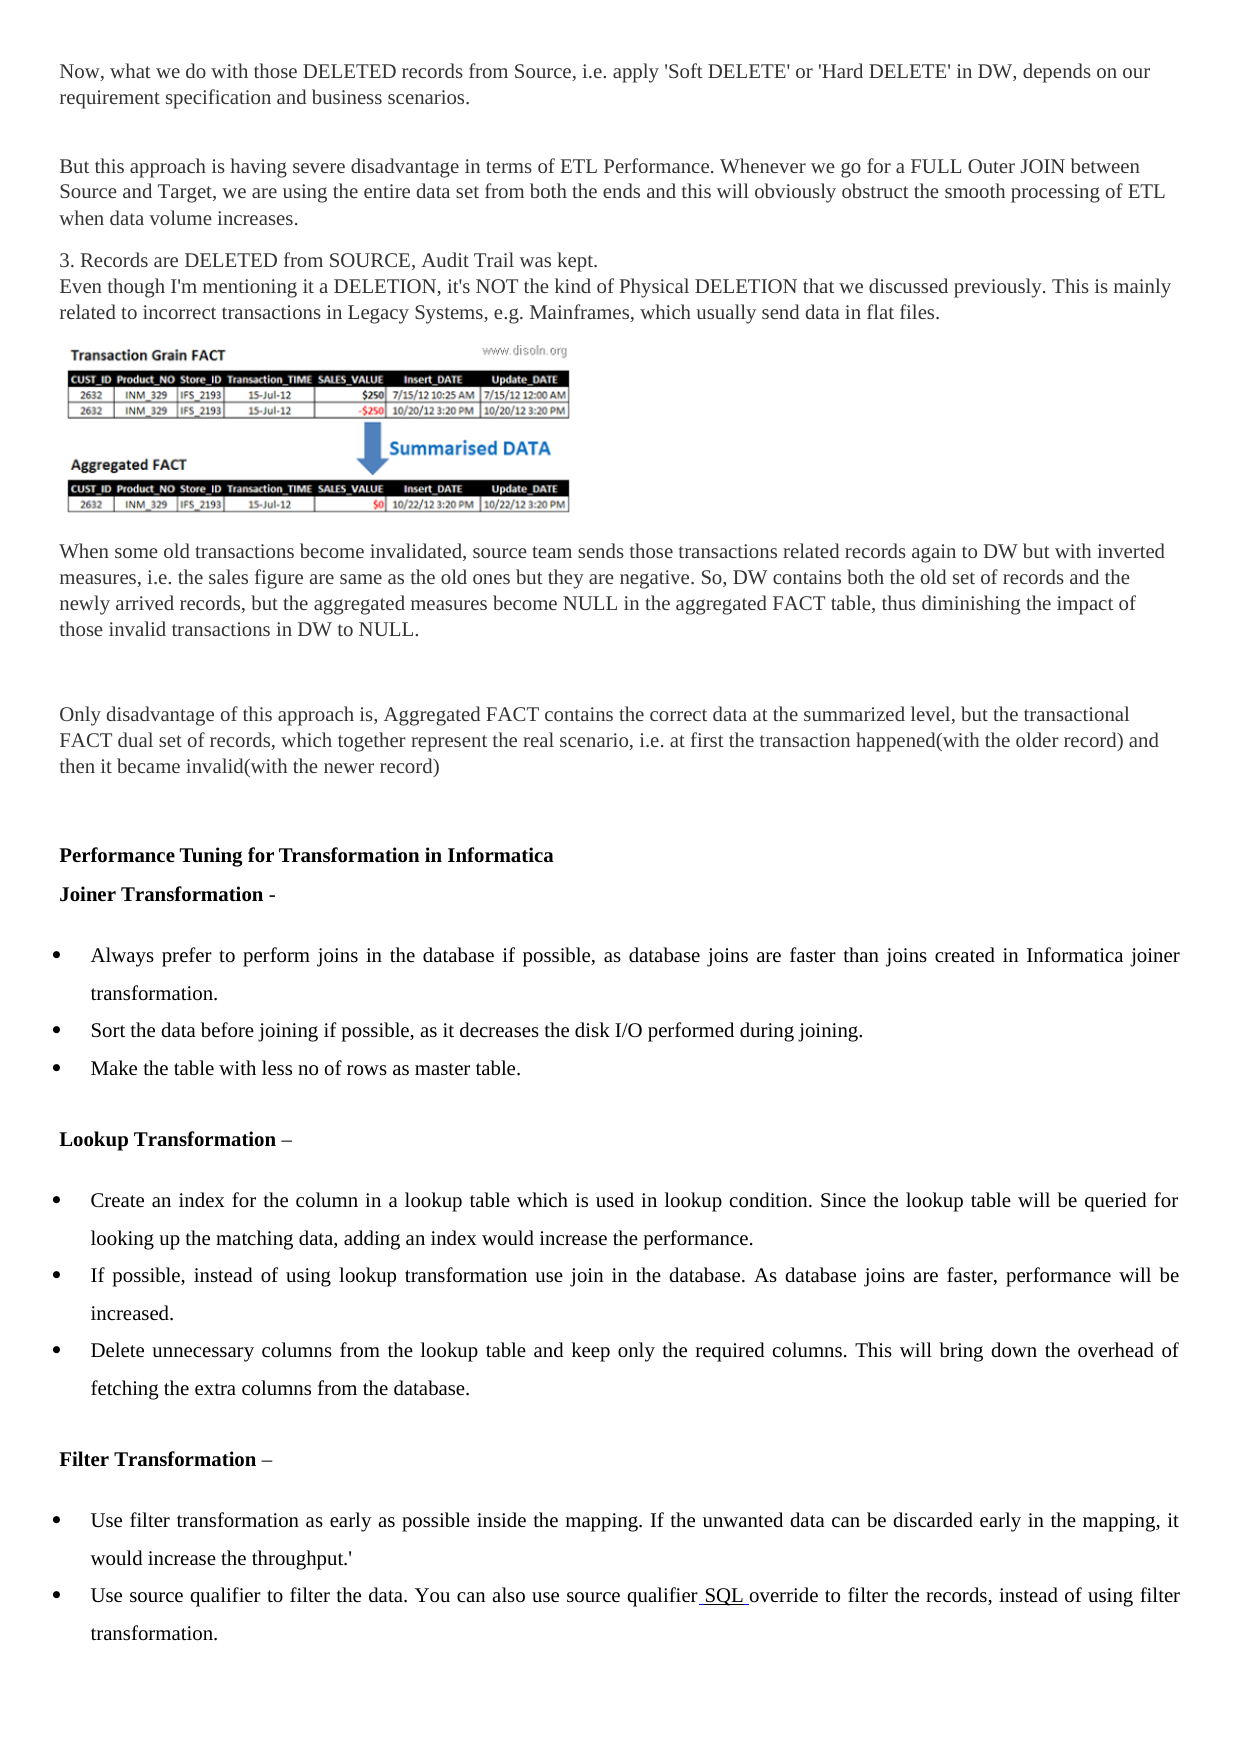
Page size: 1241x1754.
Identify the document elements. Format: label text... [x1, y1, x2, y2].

list If possible, instead of using lookup transformation use join in the database. As database joins are faster, performance will be increased. [53, 1250, 1181, 1325]
list Always prefer to perform joins in the database if possible, as database joins are faster than joins created in Informatica joiner transformation. [53, 930, 1181, 1005]
list Use source qualifier to filter the data. You can also use source qualifier SQL override to filter the records, instead of using filter transformation. [53, 1570, 1181, 1645]
text Filter Transformation – [59, 1447, 1181, 1471]
subtitle 3. Records are DELETED from SOURCE, Audit Trail was kept. [59, 248, 1181, 272]
text Joiner Transformation - [59, 882, 1181, 906]
list Delete unnecessary columns from the lookup table and keep only the required columns. This will bring down the overhead of fetching the extra columns from the database. [53, 1325, 1181, 1400]
list Create an index for the column in a lookup table which is used in lookup condition. Since the lookup table will be queried for looking up the matching data, adding an index would increase the performance. [53, 1175, 1181, 1250]
picture [59, 342, 578, 521]
list Sort the data before joining if possible, as it decreases the disk I/O performed during joining. [53, 1005, 1181, 1042]
text Lookup Transformation – [59, 1127, 1181, 1151]
text Even though I'm mentioning it a DELETION, it's NOT the kind of Physical DELETION that we discussed previously. This is mainly related to incorrect transactions in Legacy Systems, e.g. Mainframes, which usually send data in flat files. [59, 274, 1181, 324]
subtitle Performance Tuning for Transformation in Informatica [59, 839, 1181, 867]
text Now, what we do with those DELETED records from Source, i.e. apply 'Soft DELETE' or 'Hard DELETE' in DW, depends on our requirement specification and business scenarios. [59, 59, 1181, 109]
list Make the table with less no of rows as master table. [53, 1042, 1181, 1080]
text When some old transactions become invalidated, source team sends those transactions related records again to DW but with inverted measures, i.e. the sales figure are same as the old ones but they are negative. So, DW contains both the old set of records and the newly arrived records, but the aggregated measures become NULL in the aggregated FACT table, thus diminishing the impact of those invalid transactions in DW to NULL. [59, 539, 1181, 641]
text But this approach is having severe disadvantage in terms of ETL Performance. Whenever we go for a FULL Outer JOIN between Source and Target, we are using the entire data set from both the ends and this will obviously obstruct the smooth processing of ETL when data volume increases. [59, 153, 1181, 229]
list Use filter transformation as early as possible inside the mapping. If the unwanted data can be discarded early in the mapping, it would increase the throughput.' [53, 1495, 1181, 1570]
text Only disadvantage of this approach is, Aggregated FACT contains the correct data at the summarized level, but the transactional FACT dual set of records, which together represent the real scenario, i.e. at first the transaction happened(with the older record) and then it became invalid(with the newer record) [59, 702, 1181, 778]
